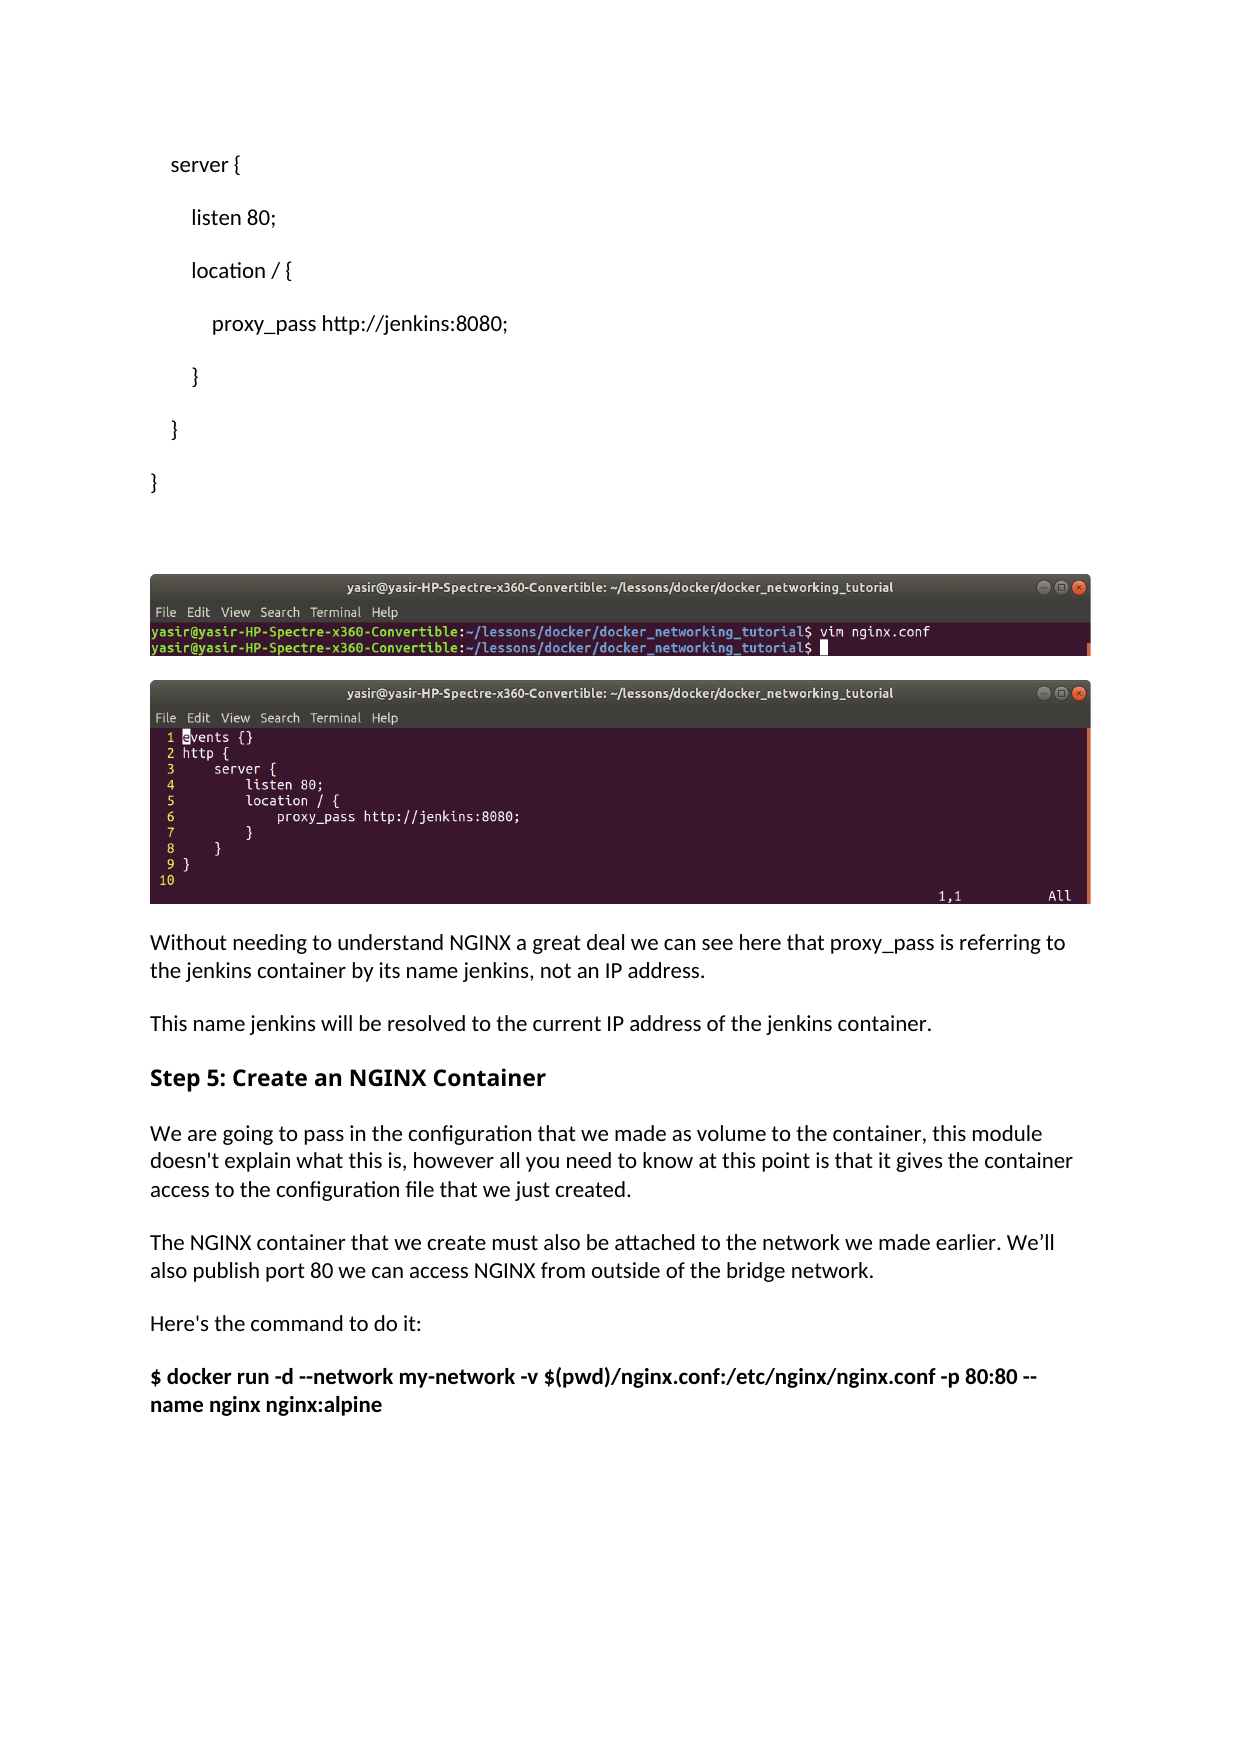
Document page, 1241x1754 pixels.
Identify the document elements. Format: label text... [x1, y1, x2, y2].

text Here's the command to do it: [150, 1309, 1090, 1337]
text proxy_pass http://jenkins:8080; [150, 309, 1090, 337]
text } [150, 415, 1090, 443]
text The NGINX container that we create must also be attached to the network we made earlier. We’ll also publish port 80 we can access NGINX from outside of the bridge network. [150, 1228, 1090, 1284]
text } [150, 362, 1090, 390]
text listen 80; [150, 203, 1090, 231]
text We are going to pass in the configuration that we made as volume to the container, this module doesn't explain what this is, however all you need to know at this point is that it gives the container access to the configuration file that we just created. [150, 1119, 1090, 1203]
text location / { [150, 256, 1090, 284]
text $ docker run -d --network my-network -v $(pwd)/nginx.conf:/etc/nginx/nginx.conf -p 80:80 --name nginx nginx:alpine [150, 1362, 1090, 1418]
text Without needing to understand NGINX a great deal we can see here that proxy_pass is referring to the jenkins container by its name jenkins, not an IP address. [150, 928, 1090, 984]
picture [150, 574, 1091, 656]
text } [150, 468, 1090, 496]
text This name jenkins will be resolved to the current IP address of the jenkins container. [150, 1009, 1090, 1037]
subtitle Step 5: Create an NGINX Container [150, 1062, 1090, 1094]
text server { [150, 150, 1090, 178]
picture [150, 680, 1091, 904]
